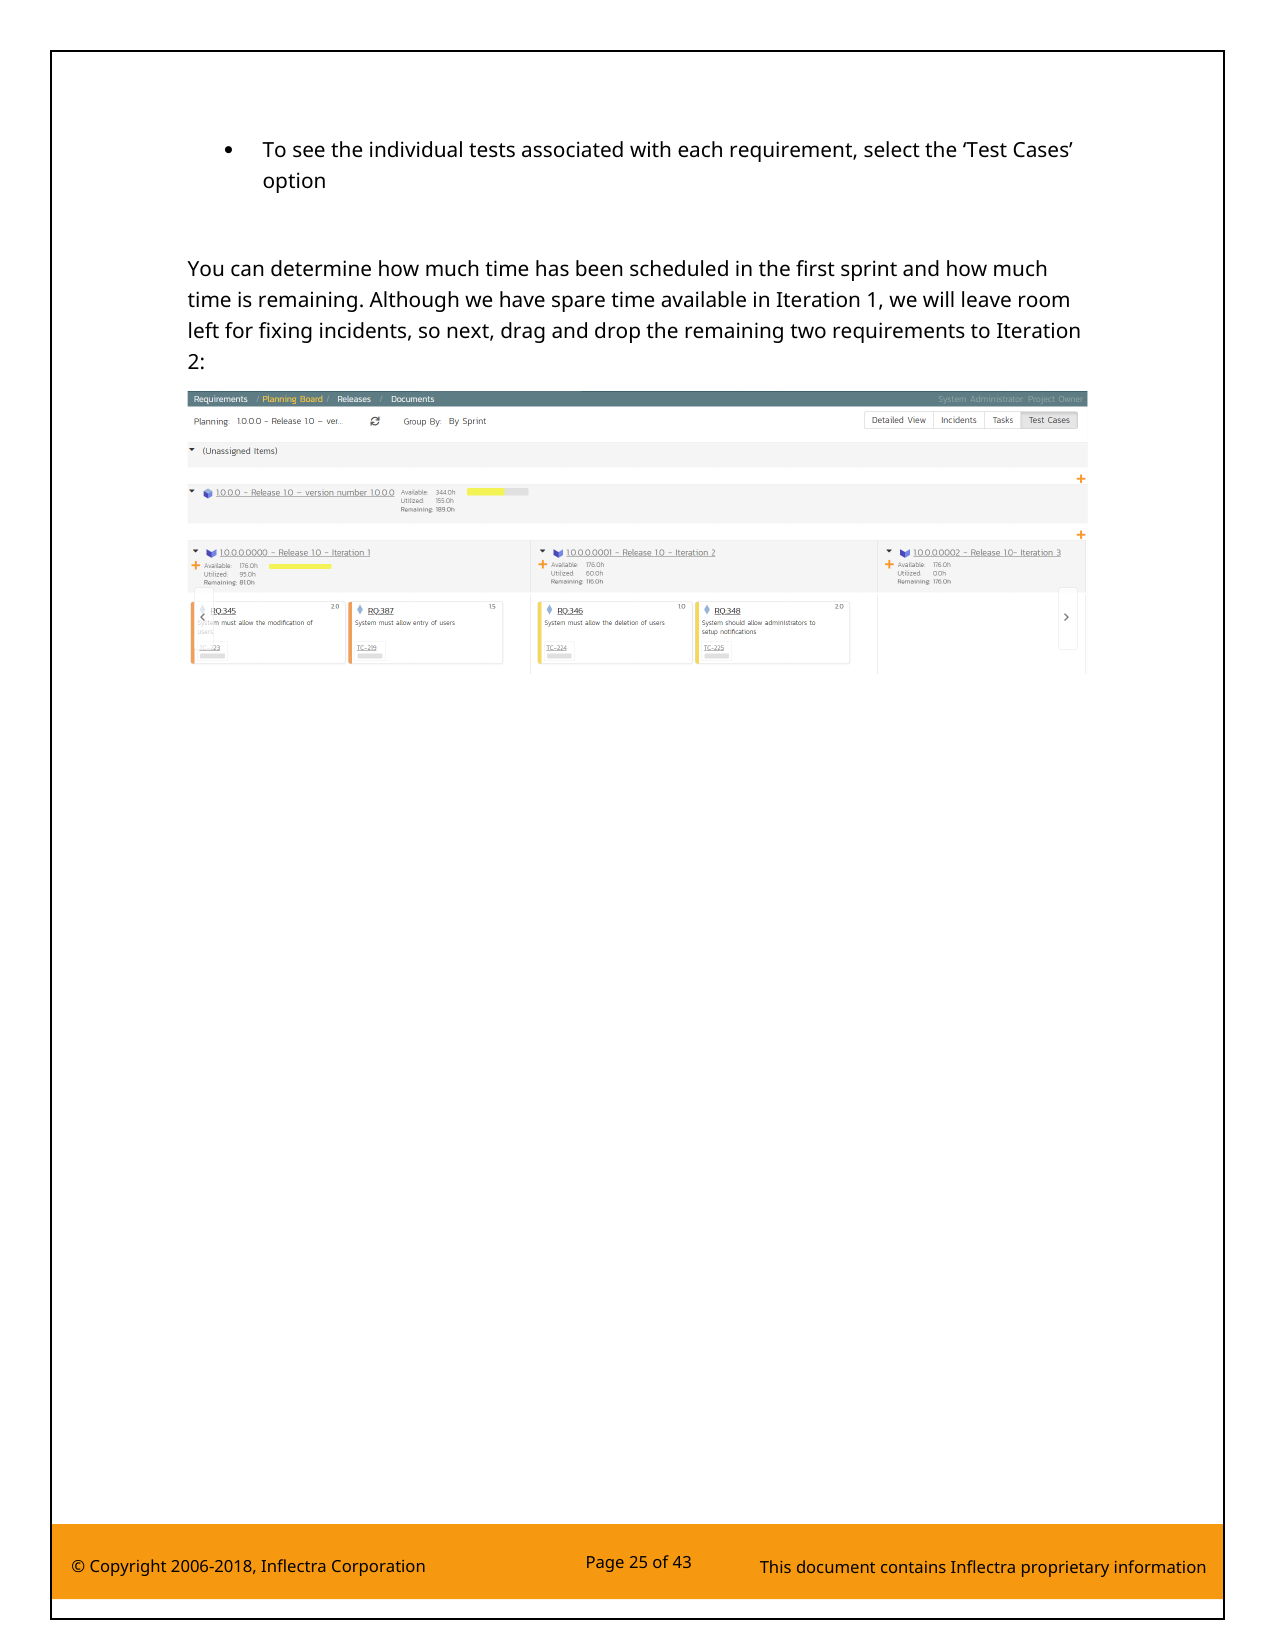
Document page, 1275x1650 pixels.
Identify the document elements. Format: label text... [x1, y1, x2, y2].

picture [187, 391, 1088, 674]
list To see the individual tests associated with each requirement, select the ‘Test Cases’ option [225, 135, 1087, 195]
text You can determine how much time has been scheduled in the first sprint and how much time is remaining. Although we have spare time available in Iteration 1, we will leave room left for fixing incidents, so next, drag and drop the remaining two requirements to Iteration 2: [187, 254, 1087, 376]
